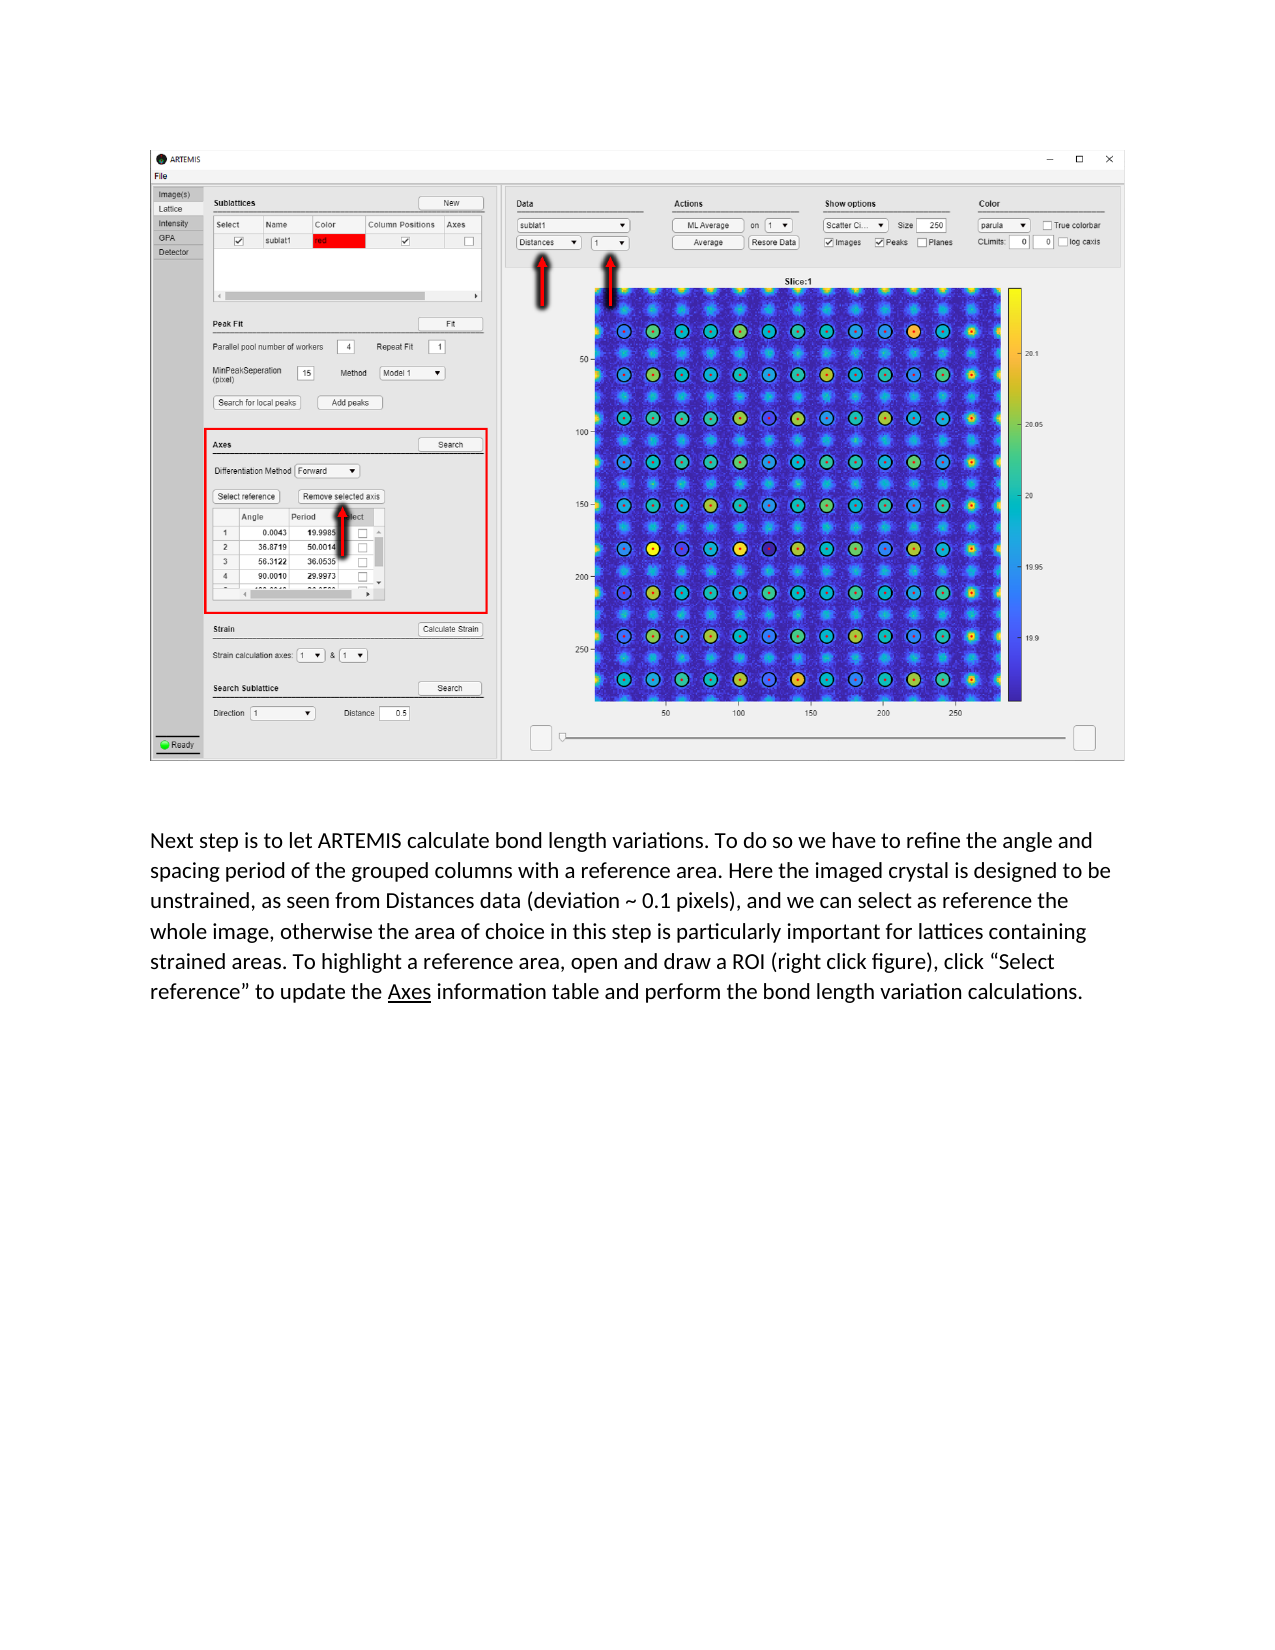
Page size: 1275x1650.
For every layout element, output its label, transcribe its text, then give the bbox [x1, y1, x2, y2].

text Next step is to let ARTEMIS calculate bond length variations. To do so we have to refine the angle and spacing period of the grouped columns with a reference area. Here the imaged crystal is designed to be unstrained, as seen from Distances data (deviation ~ 0.1 pixels), and we can select as reference the whole image, otherwise the area of choice in this step is particularly important for lattices containing strained areas. To highlight a reference area, open and draw a ROI (right click figure), click “Select reference” to update the Axes information table and perform the bond length variation calculations. [150, 826, 1125, 1005]
picture [150, 150, 1125, 761]
